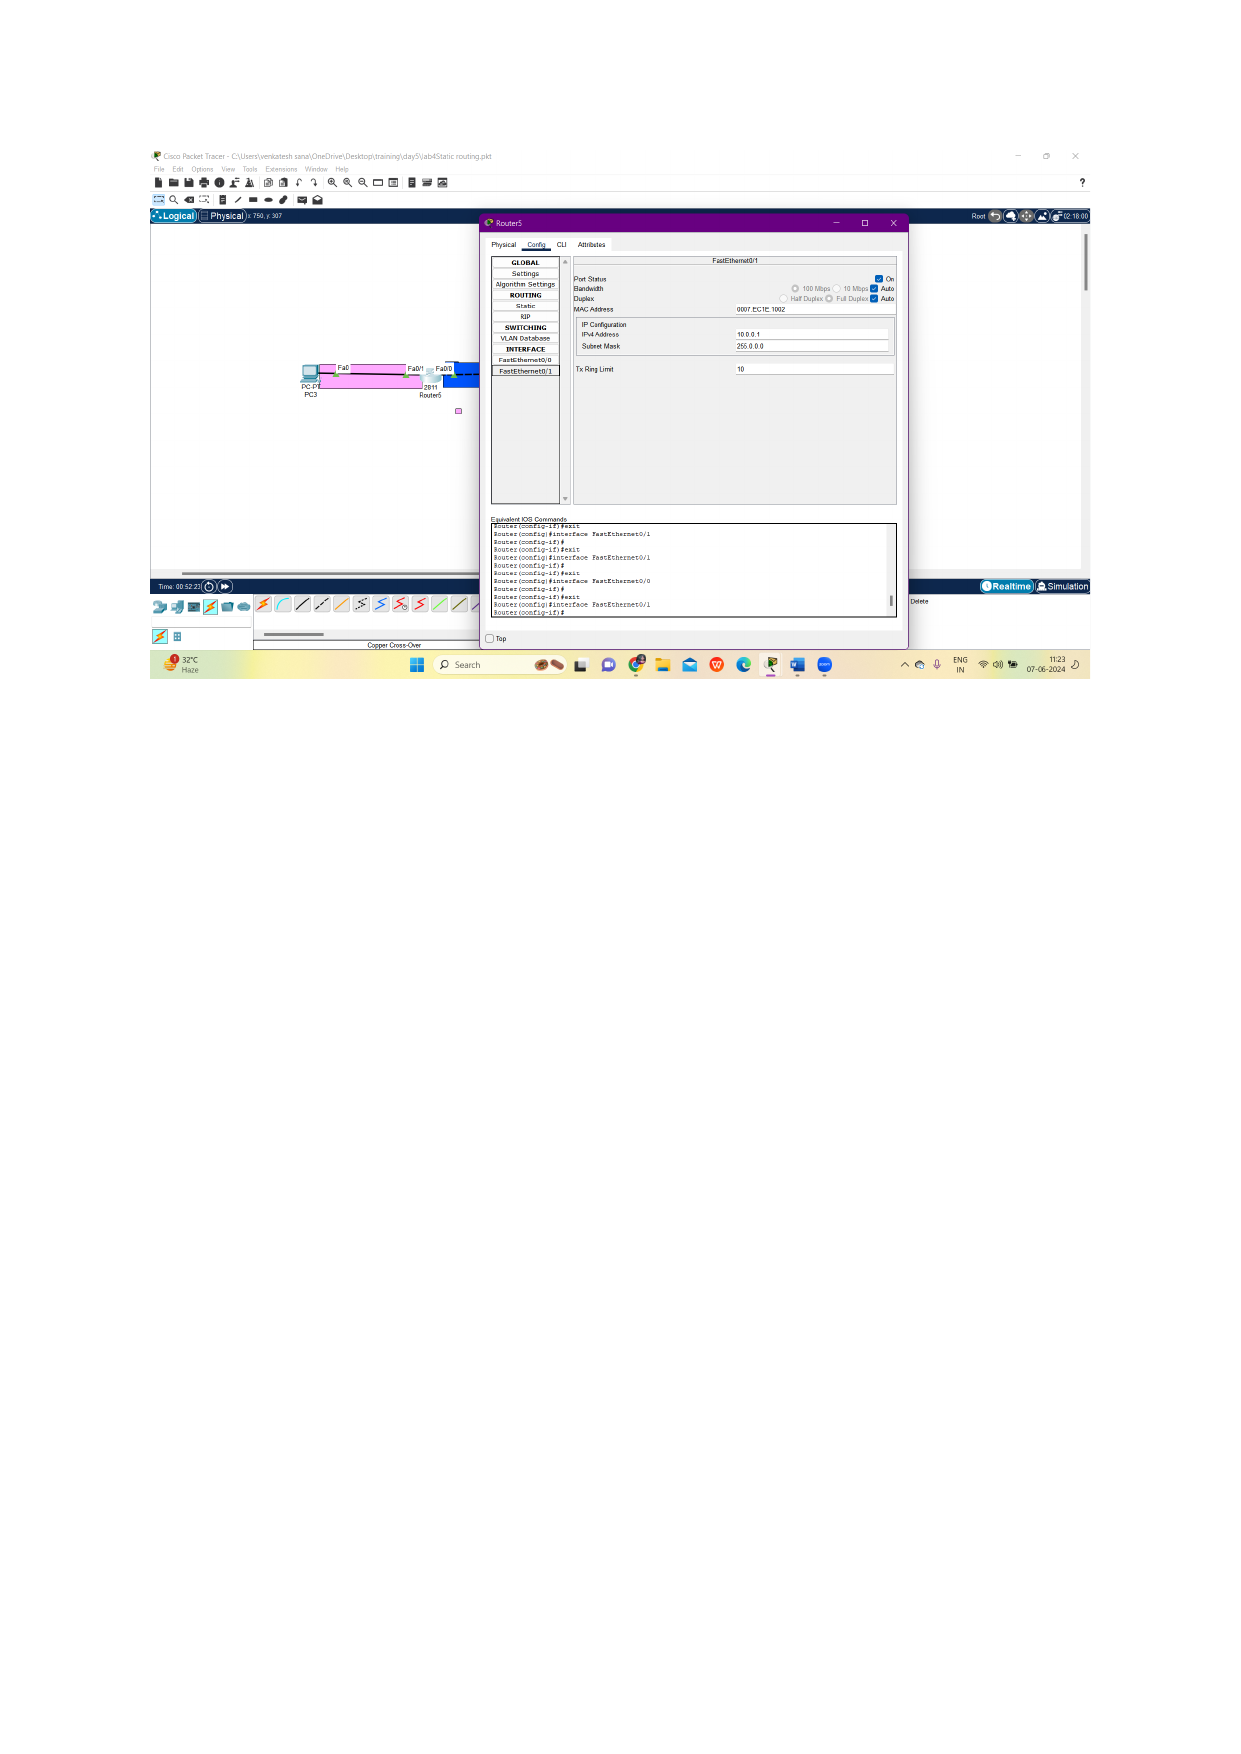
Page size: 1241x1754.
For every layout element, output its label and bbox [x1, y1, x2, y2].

picture [150, 150, 1091, 679]
